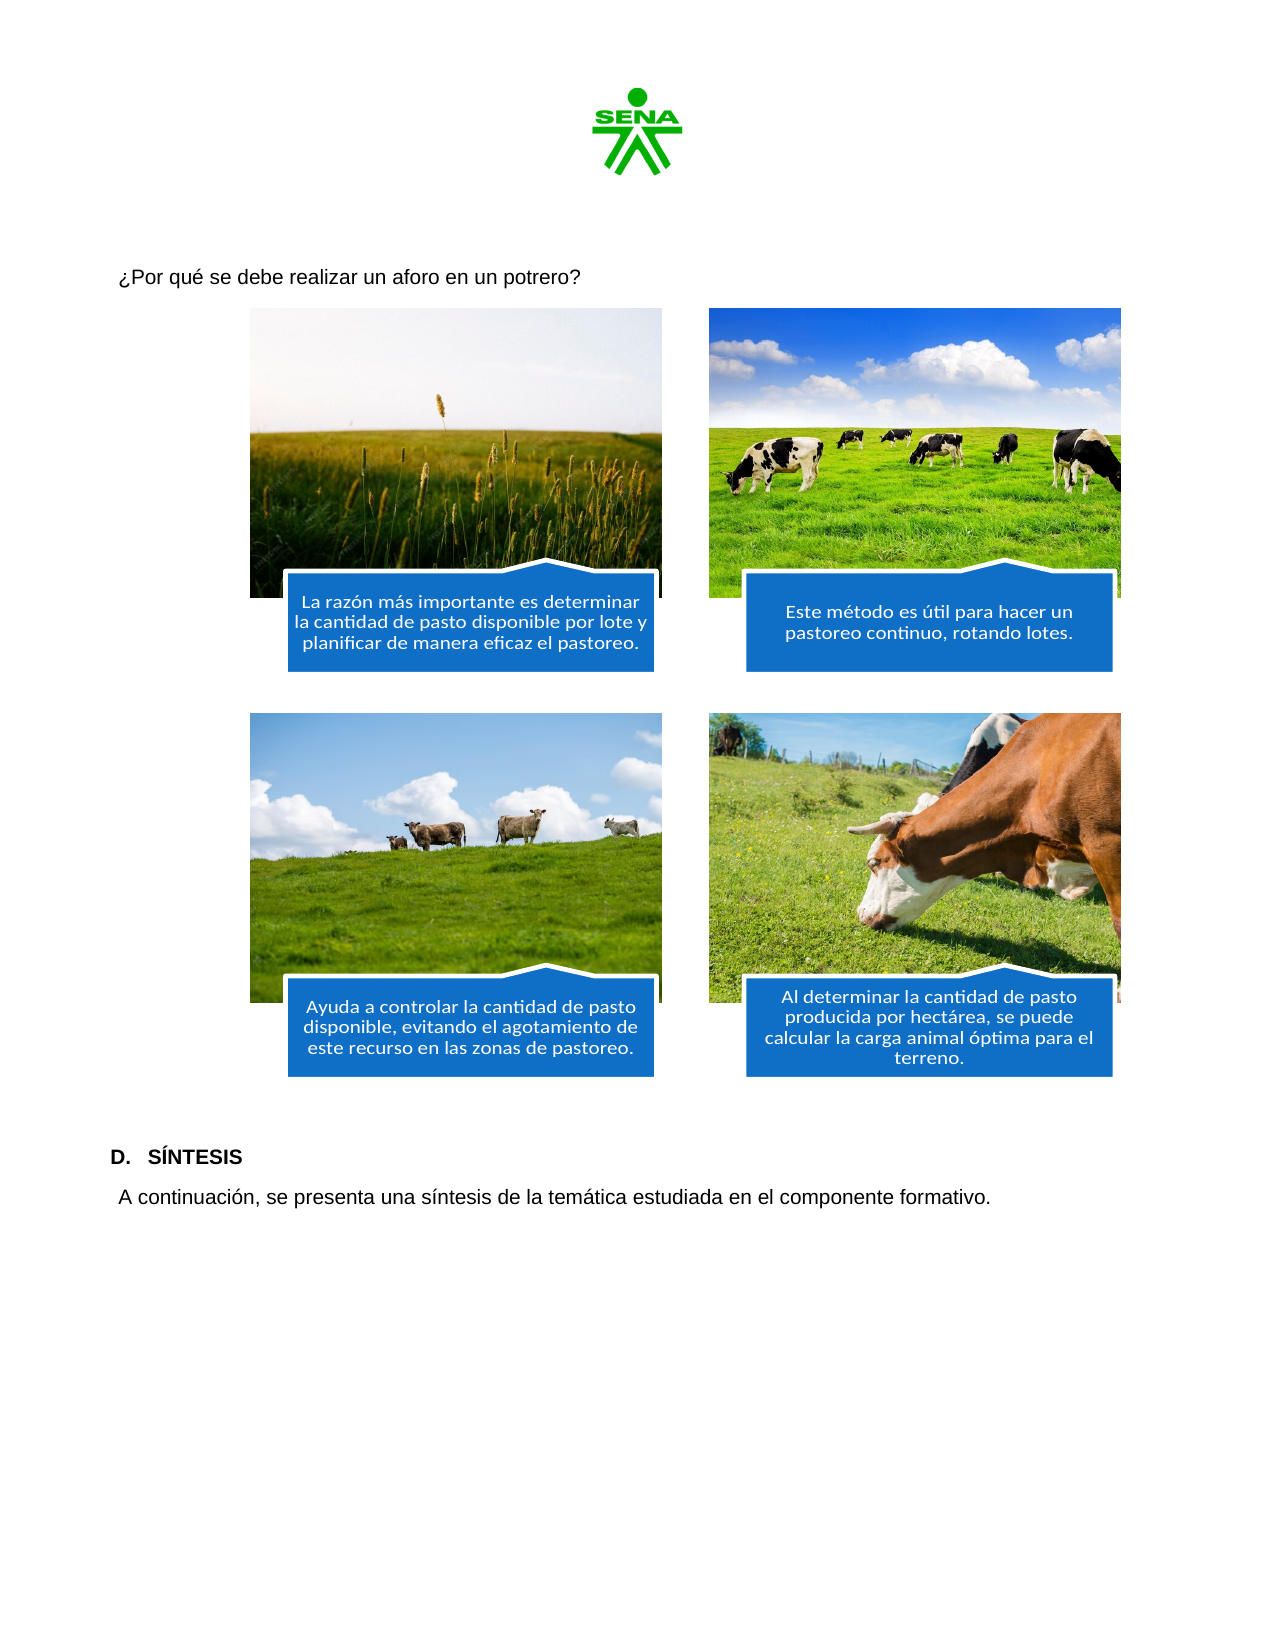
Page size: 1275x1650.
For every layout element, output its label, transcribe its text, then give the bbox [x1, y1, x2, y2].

picture [592, 87, 683, 176]
picture [709, 713, 1121, 1003]
picture [250, 713, 662, 1003]
text ¿Por qué se debe realizar un aforo en un potrero? [118, 265, 1157, 289]
list SÍNTESIS [110, 1145, 1157, 1169]
picture [709, 308, 1121, 598]
picture [250, 308, 662, 598]
text A continuación, se presenta una síntesis de la temática estudiada en el componente formativo. [118, 1185, 1157, 1209]
